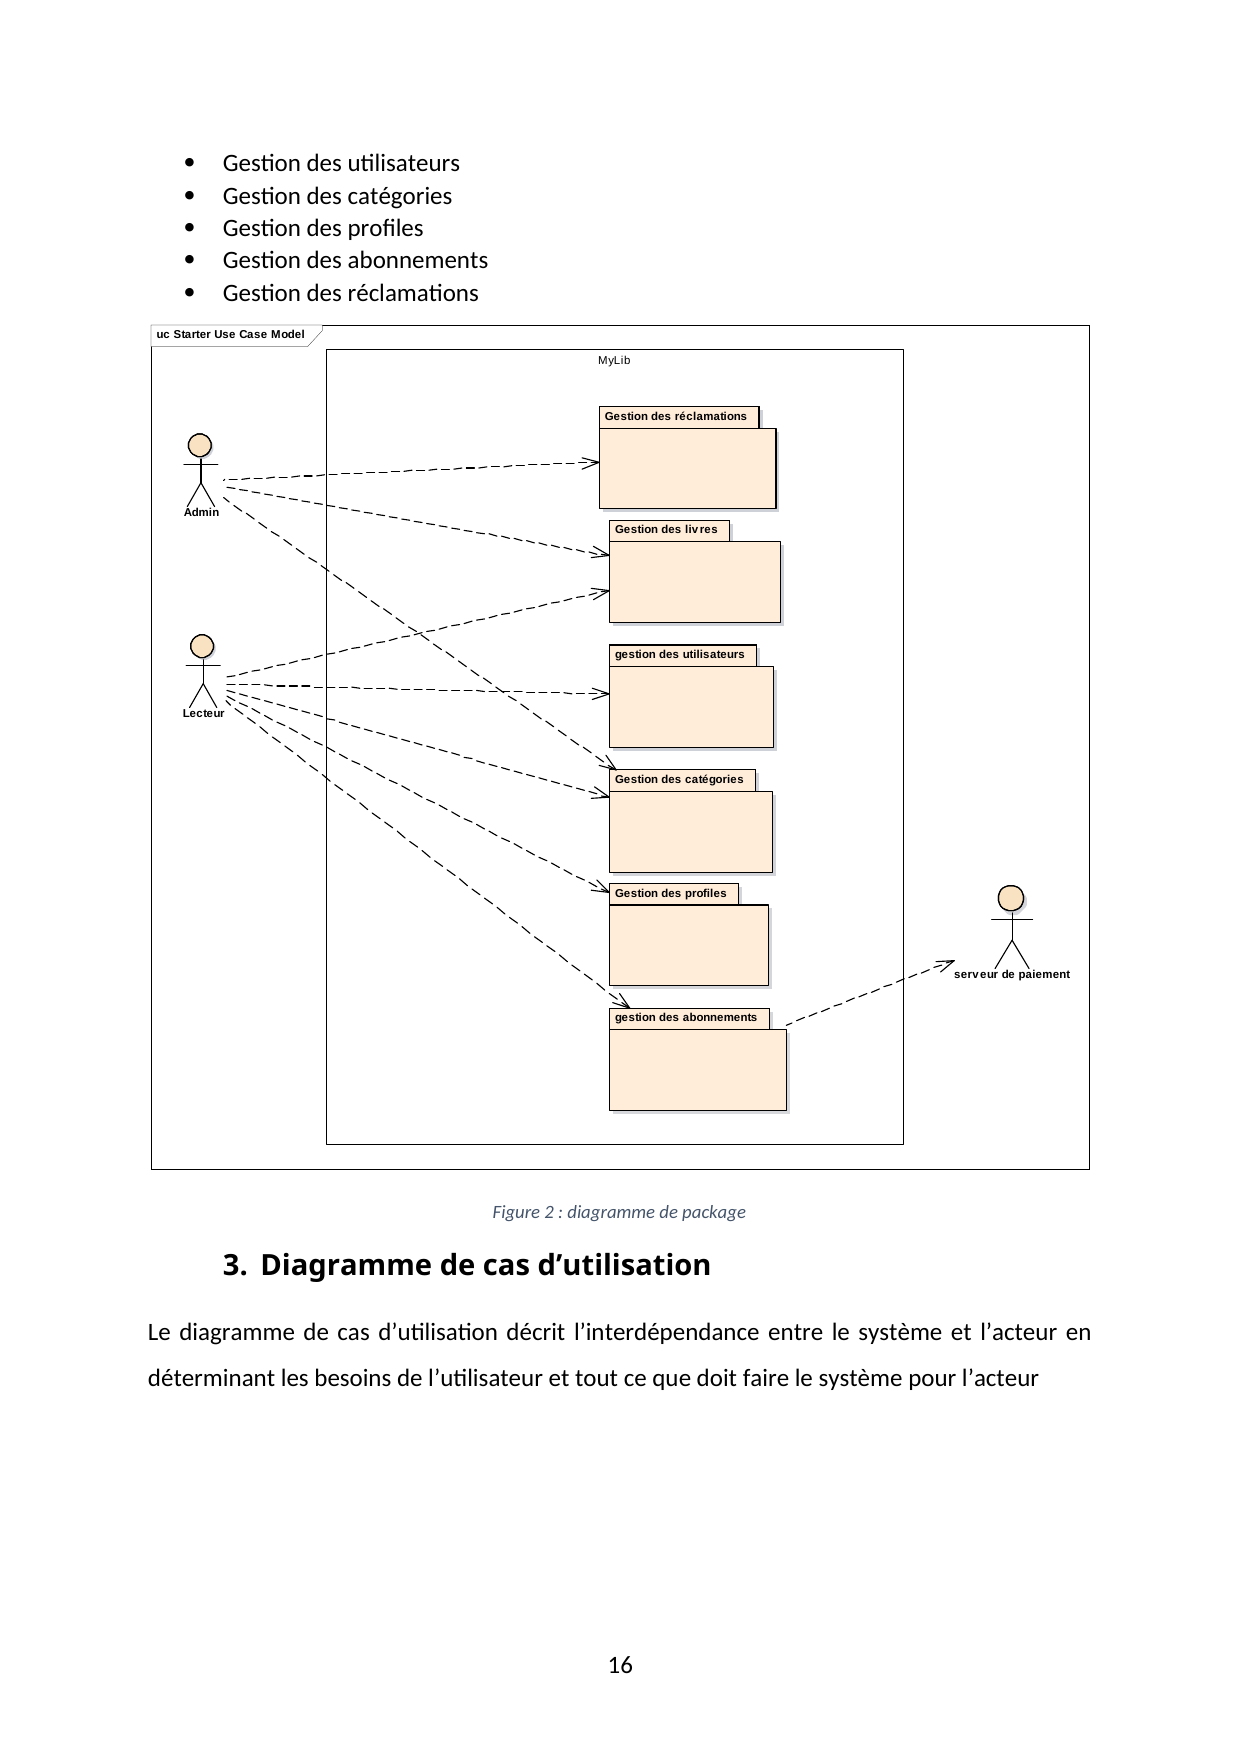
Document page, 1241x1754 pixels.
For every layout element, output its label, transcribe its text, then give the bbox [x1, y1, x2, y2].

list Gestion des catégories [185, 180, 1093, 210]
list Gestion des utilisateurs [185, 148, 1093, 178]
list Gestion des réclamations [185, 277, 1093, 307]
text Le diagramme de cas d’utilisation décrit l’interdépendance entre le système et l’acteur en déterminant les besoins de l’utilisateur et tout ce que doit faire le système pour l’acteur [148, 1316, 1093, 1392]
list Gestion des abonnements [185, 244, 1093, 275]
list Gestion des profiles [185, 212, 1093, 243]
subtitle Diagramme de cas d’utilisation [223, 1244, 1093, 1284]
